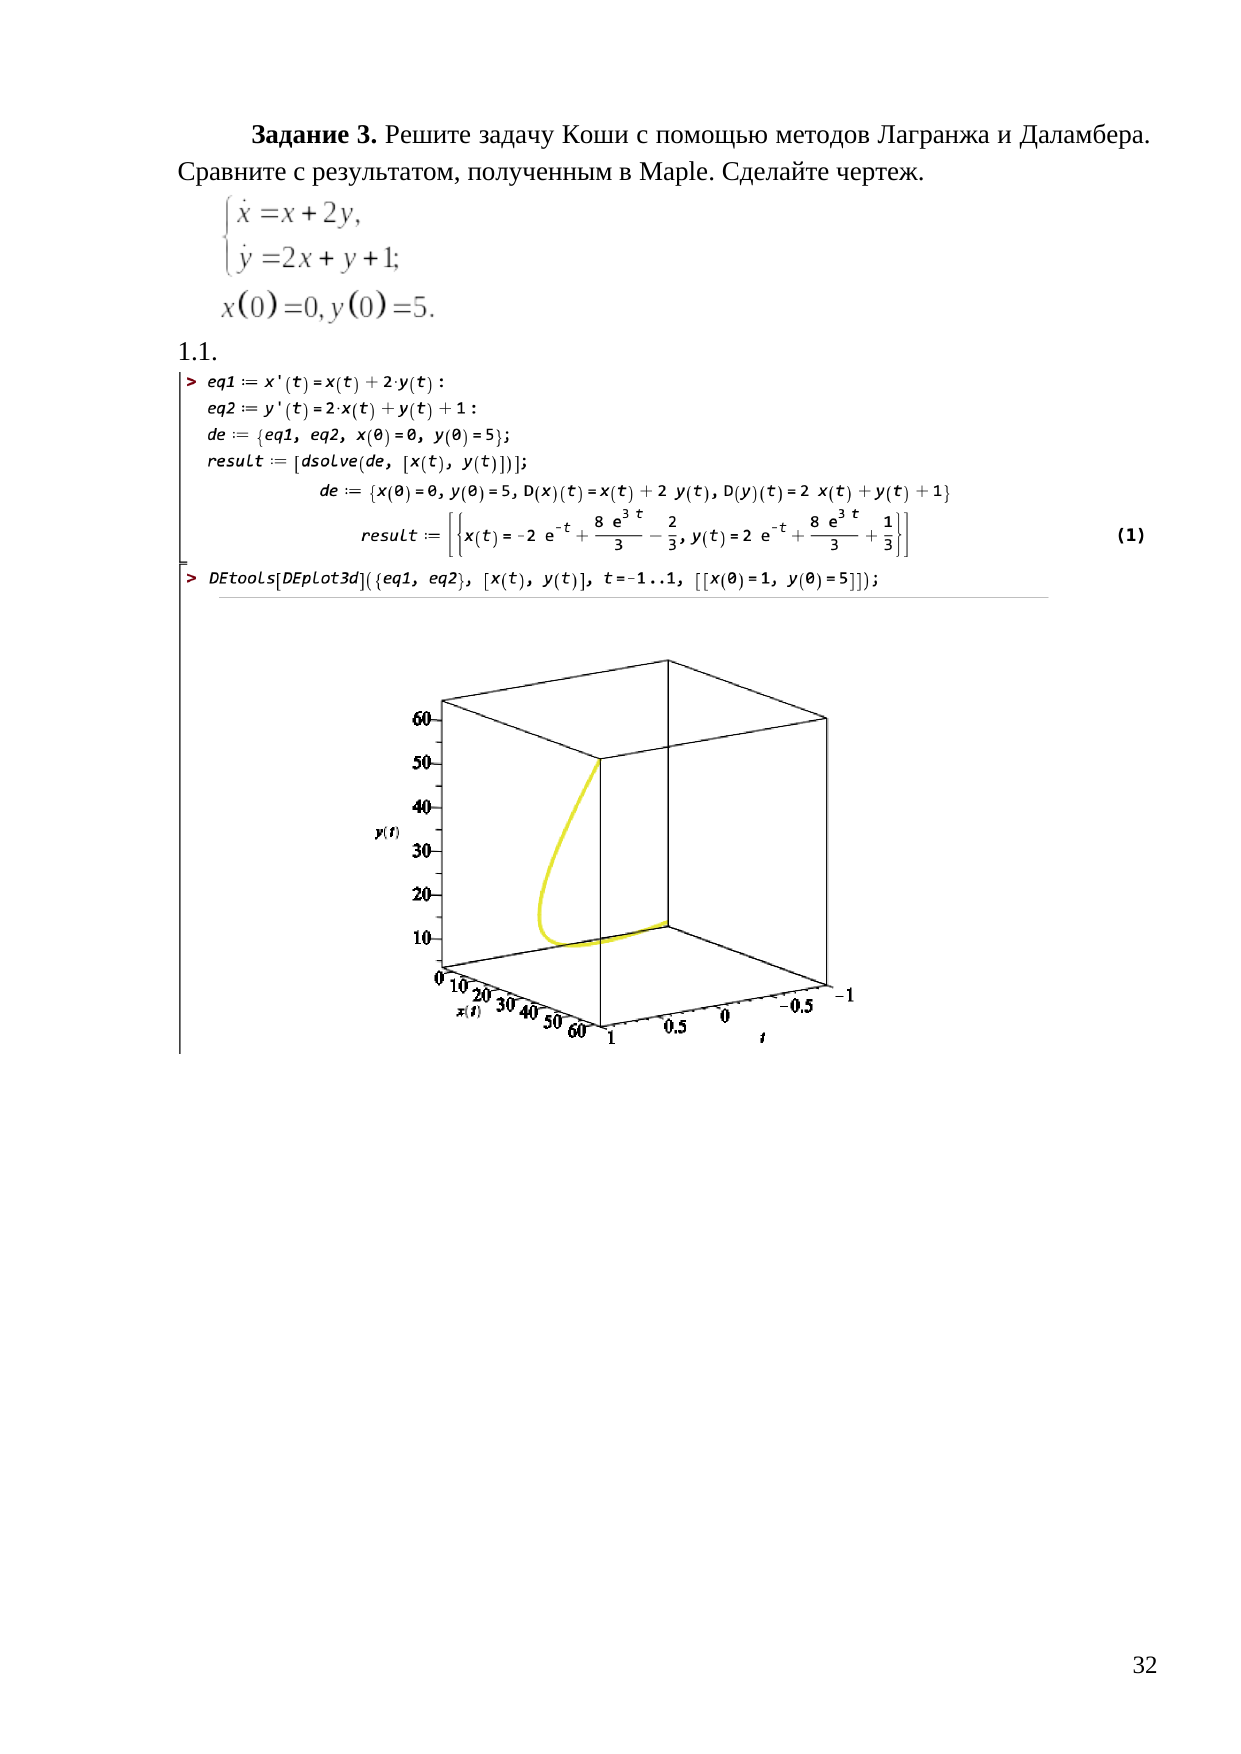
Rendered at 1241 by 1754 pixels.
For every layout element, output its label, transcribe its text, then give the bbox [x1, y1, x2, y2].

text Задание 3. Решите задачу Коши с помощью методов Лагранжа и Даламбера. Сравните с результатом, полученным в Maple. Сделайте чертеж. [177, 118, 1152, 187]
picture [177, 372, 1152, 1054]
text 1.1. [177, 193, 1152, 366]
